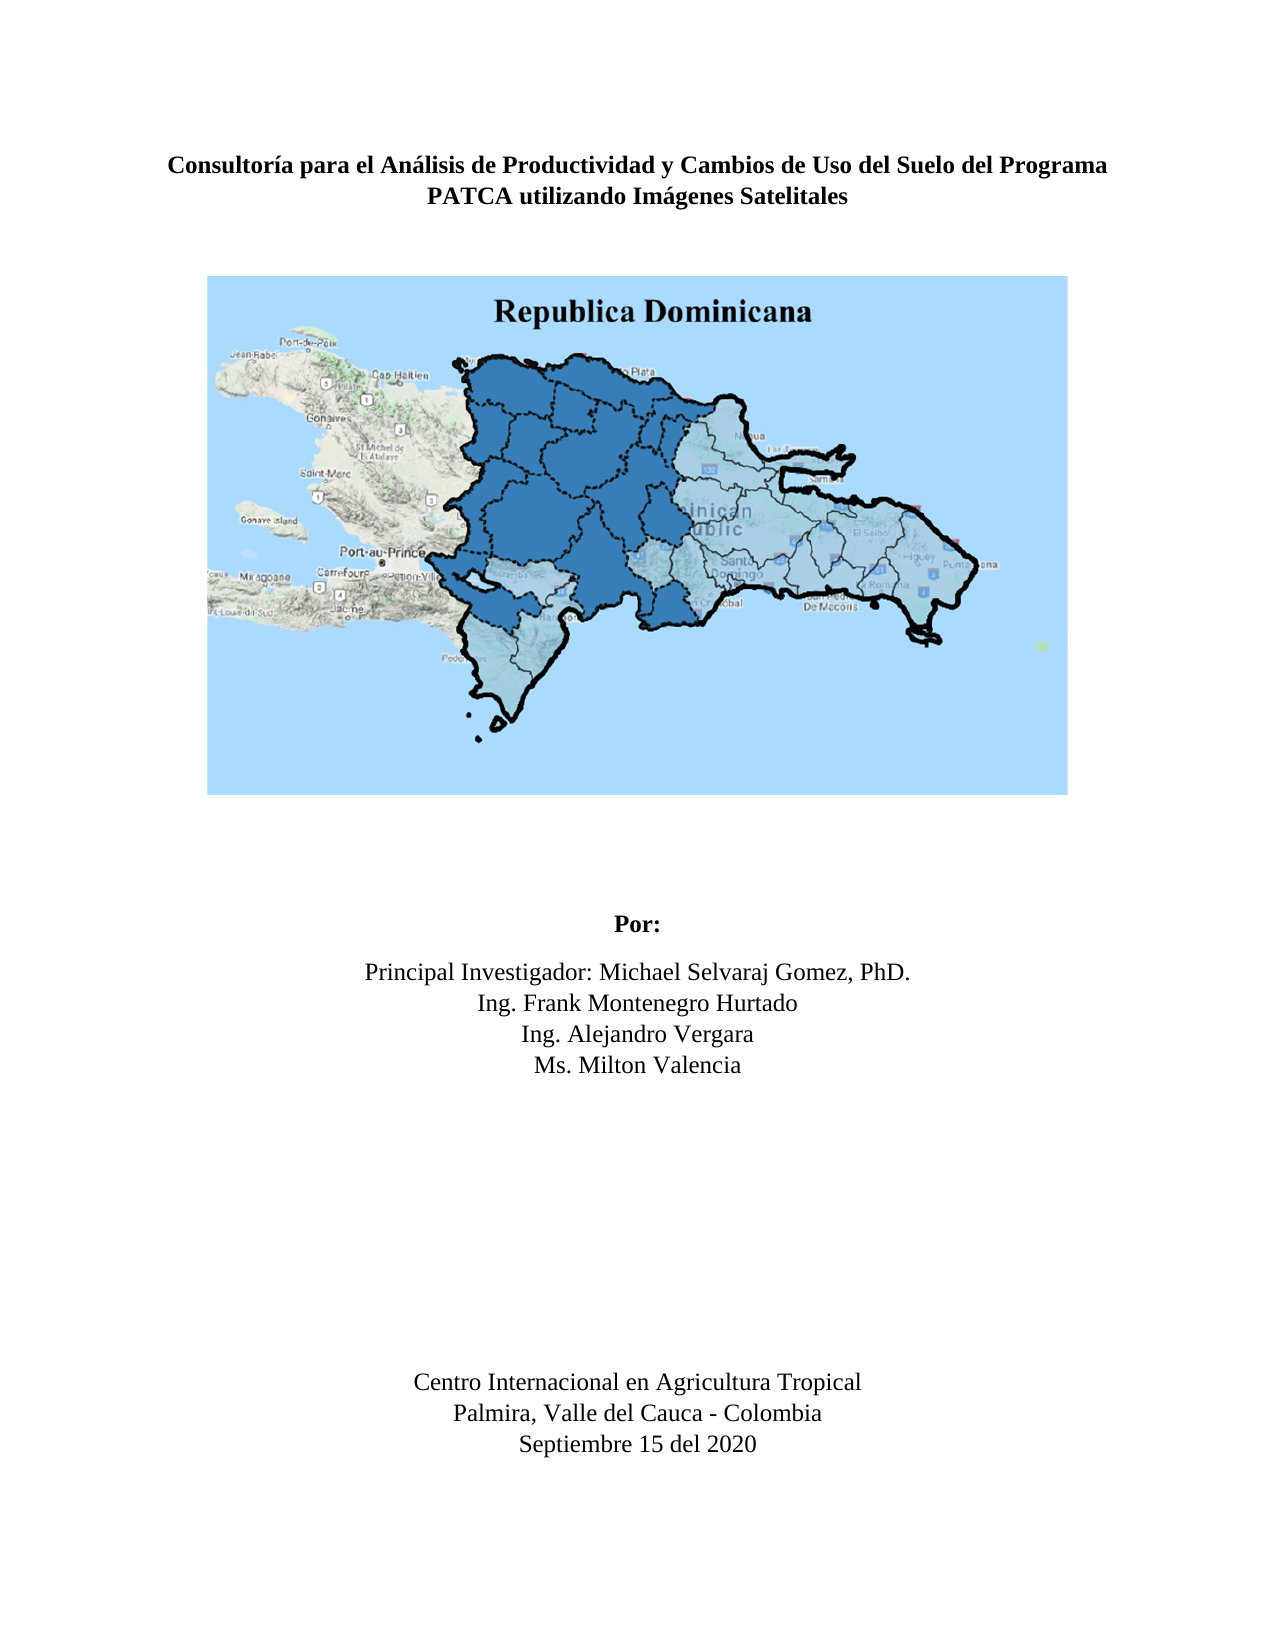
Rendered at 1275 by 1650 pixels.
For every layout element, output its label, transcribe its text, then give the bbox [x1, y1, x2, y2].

text Palmira, Valle del Cauca - Colombia [150, 1398, 1125, 1427]
text Por: [150, 909, 1125, 938]
text Consultoría para el Análisis de Productividad y Cambios de Uso del Suelo del Programa PATCA utilizando Imágenes Satelitales [150, 150, 1125, 210]
text Principal Investigador: Michael Selvaraj Gomez, PhD. [150, 957, 1125, 986]
text Ms. Milton Valencia [150, 1050, 1125, 1079]
text Ing. Frank Montenegro Hurtado [150, 988, 1125, 1017]
picture [207, 276, 1068, 795]
text Ing. Alejandro Vergara [150, 1019, 1125, 1048]
text Centro Internacional en Agricultura Tropical [150, 1367, 1125, 1396]
text Septiembre 15 del 2020 [150, 1429, 1125, 1458]
